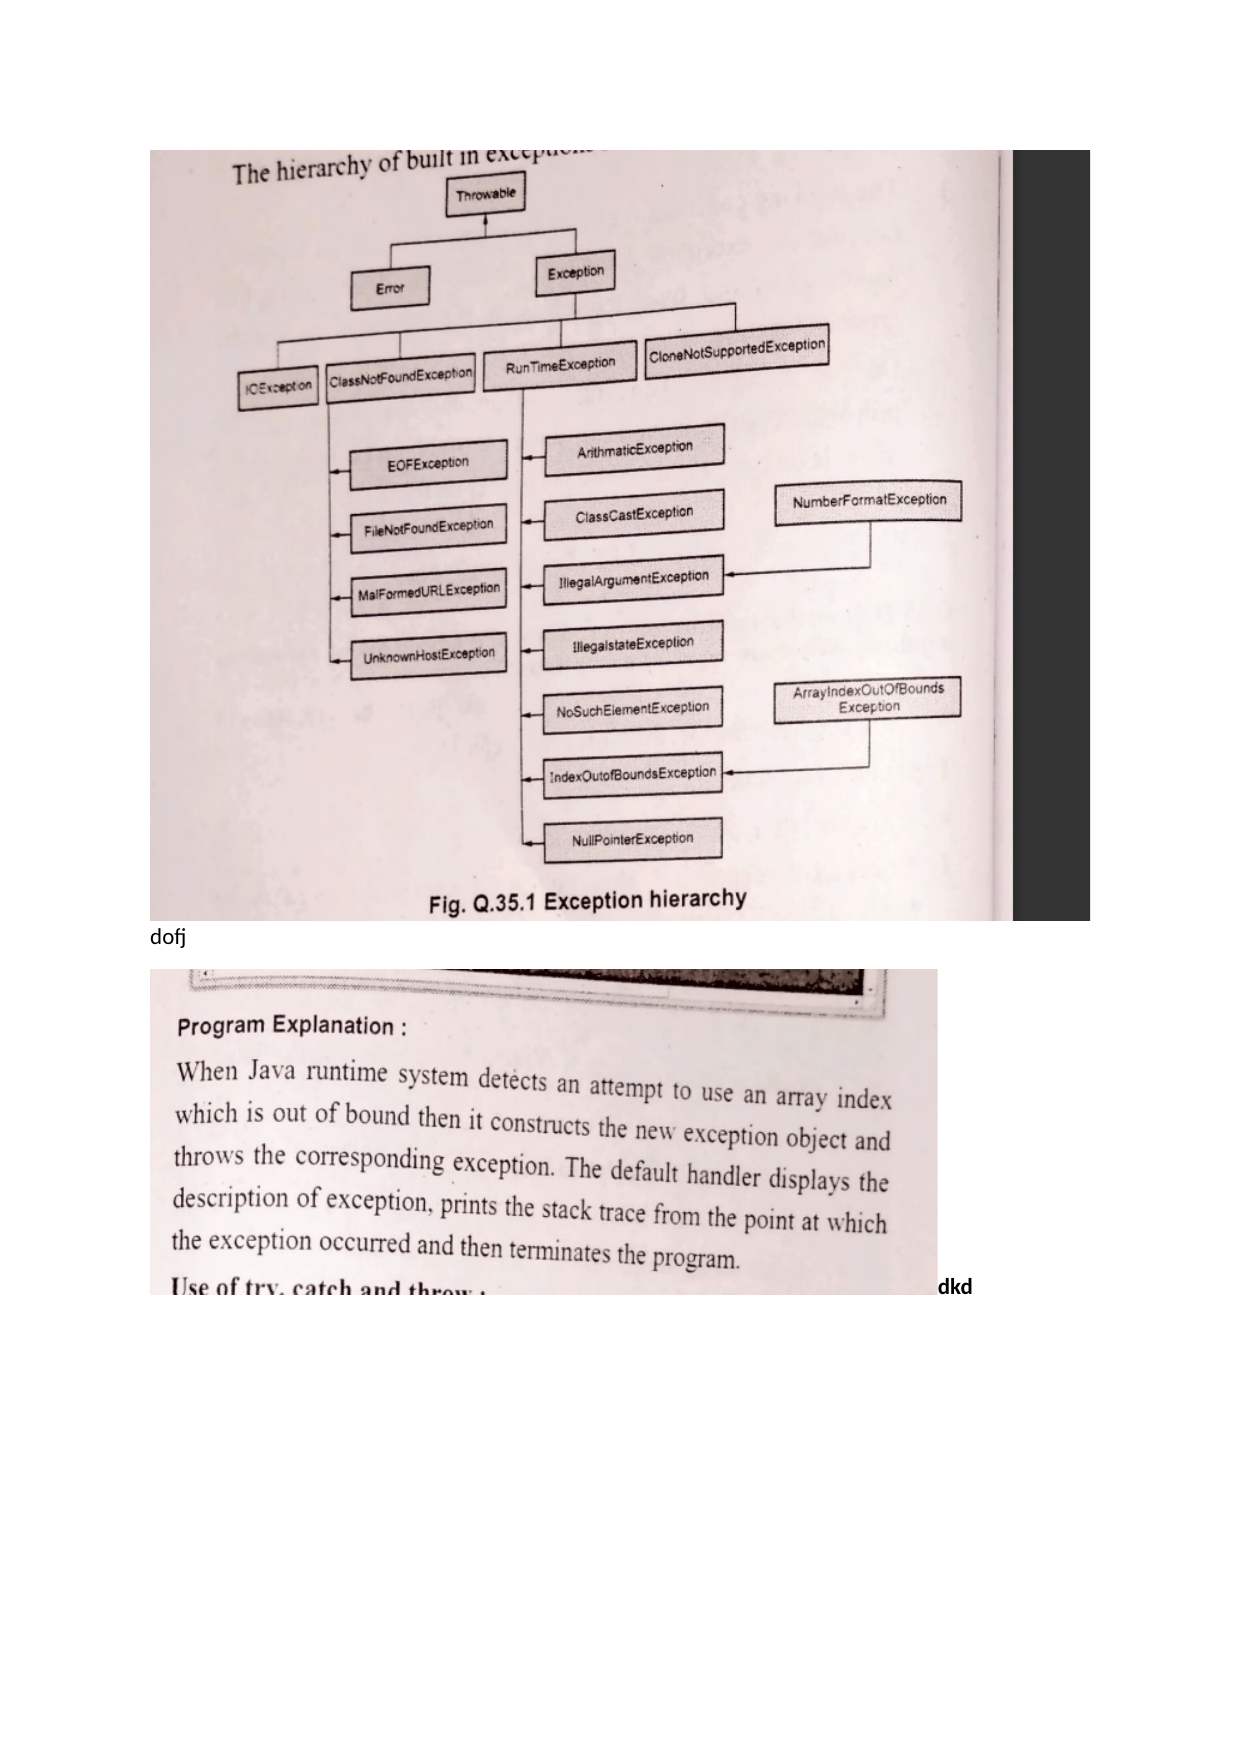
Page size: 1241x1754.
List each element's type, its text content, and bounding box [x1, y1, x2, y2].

picture [150, 150, 1091, 921]
text dofj [150, 921, 1090, 950]
picture [150, 969, 938, 1295]
